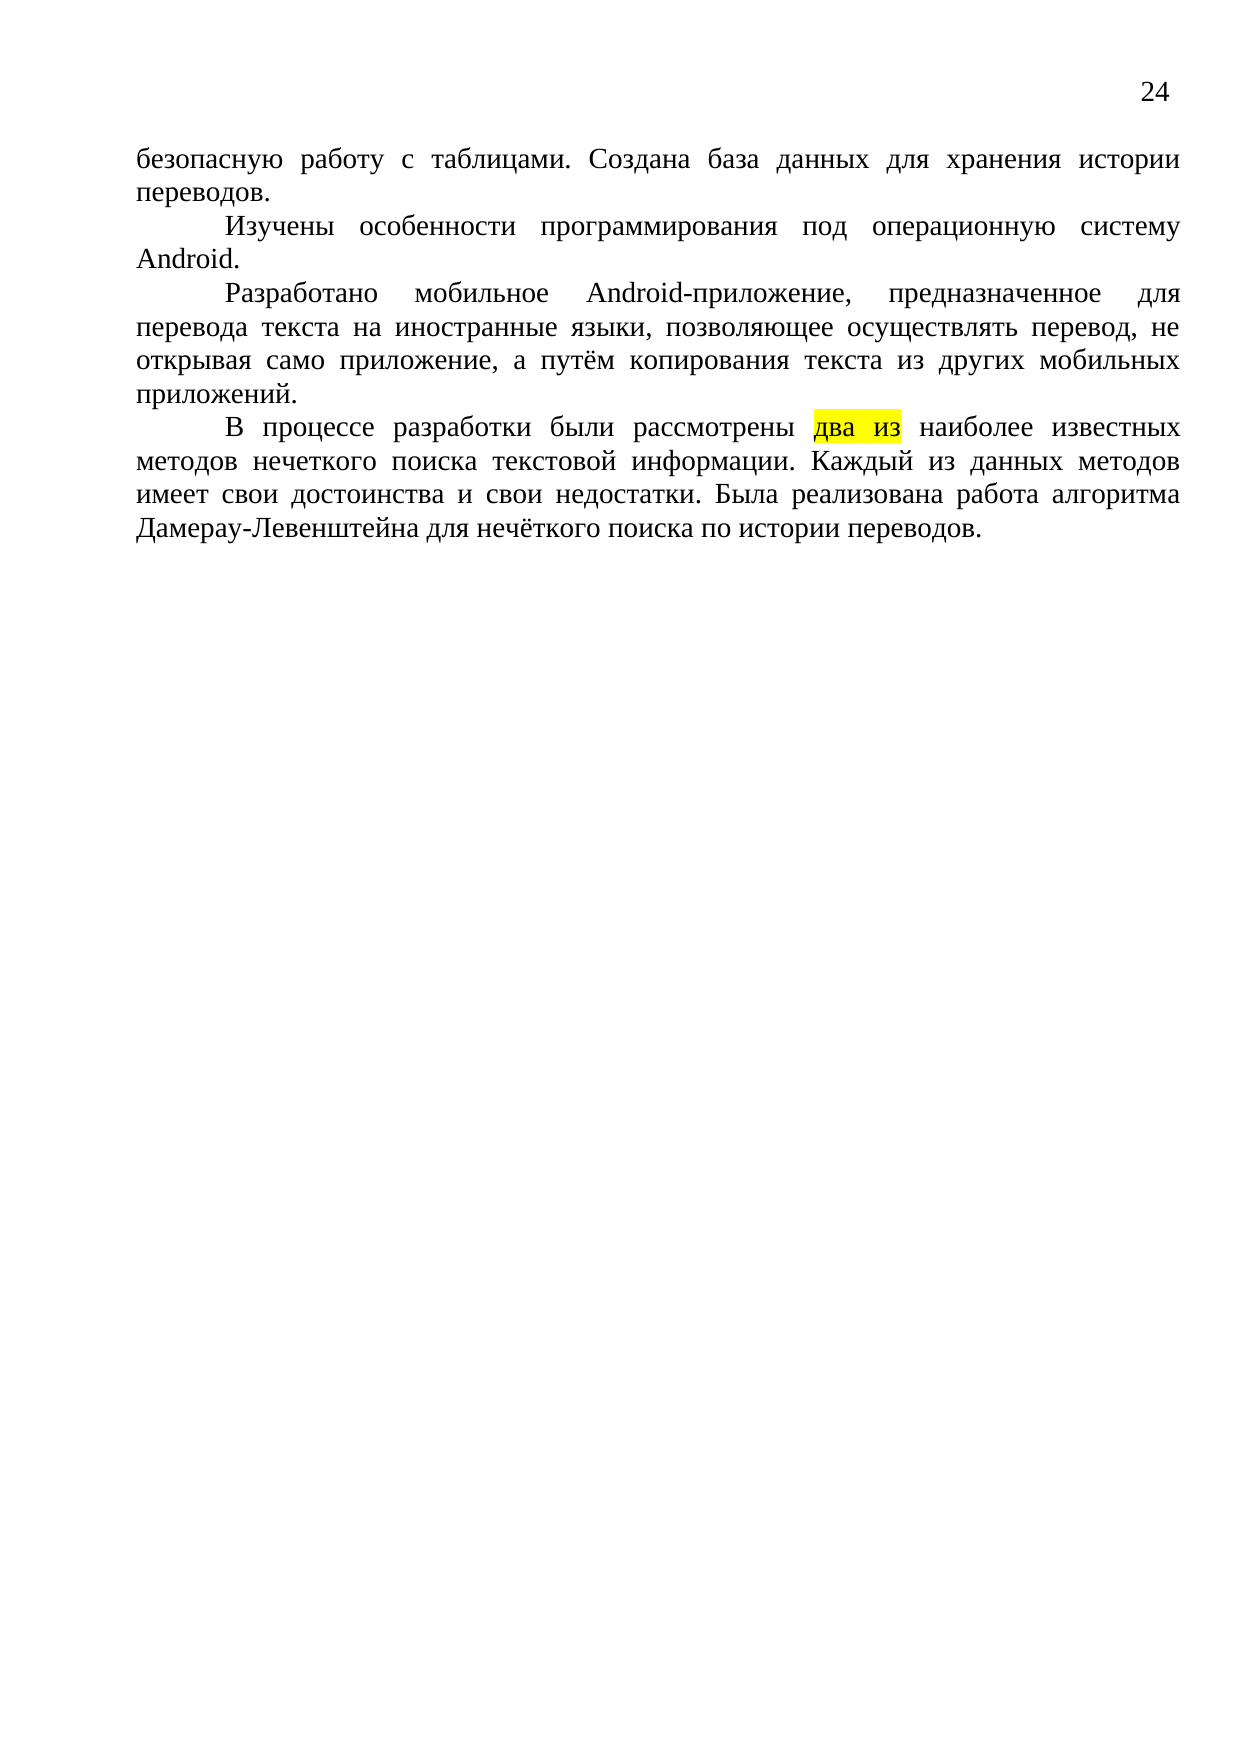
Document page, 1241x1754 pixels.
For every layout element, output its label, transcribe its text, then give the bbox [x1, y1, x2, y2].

text Разработано мобильное Android-приложение, предназначенное для перевода текста на иностранные языки, позволяющее осуществлять перевод, не открывая само приложение, а путём копирования текста из других мобильных приложений. [136, 275, 1181, 409]
text Изучены особенности программирования под операционную систему Android. [136, 208, 1181, 275]
text В процессе разработки были рассмотрены два из наиболее известных методов нечеткого поиска текстовой информации. Каждый из данных методов имеет свои достоинства и свои недостатки. Была реализована работа алгоритма Дамерау-Левенштейна для нечёткого поиска по истории переводов. [136, 409, 1181, 543]
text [136, 141, 1181, 208]
